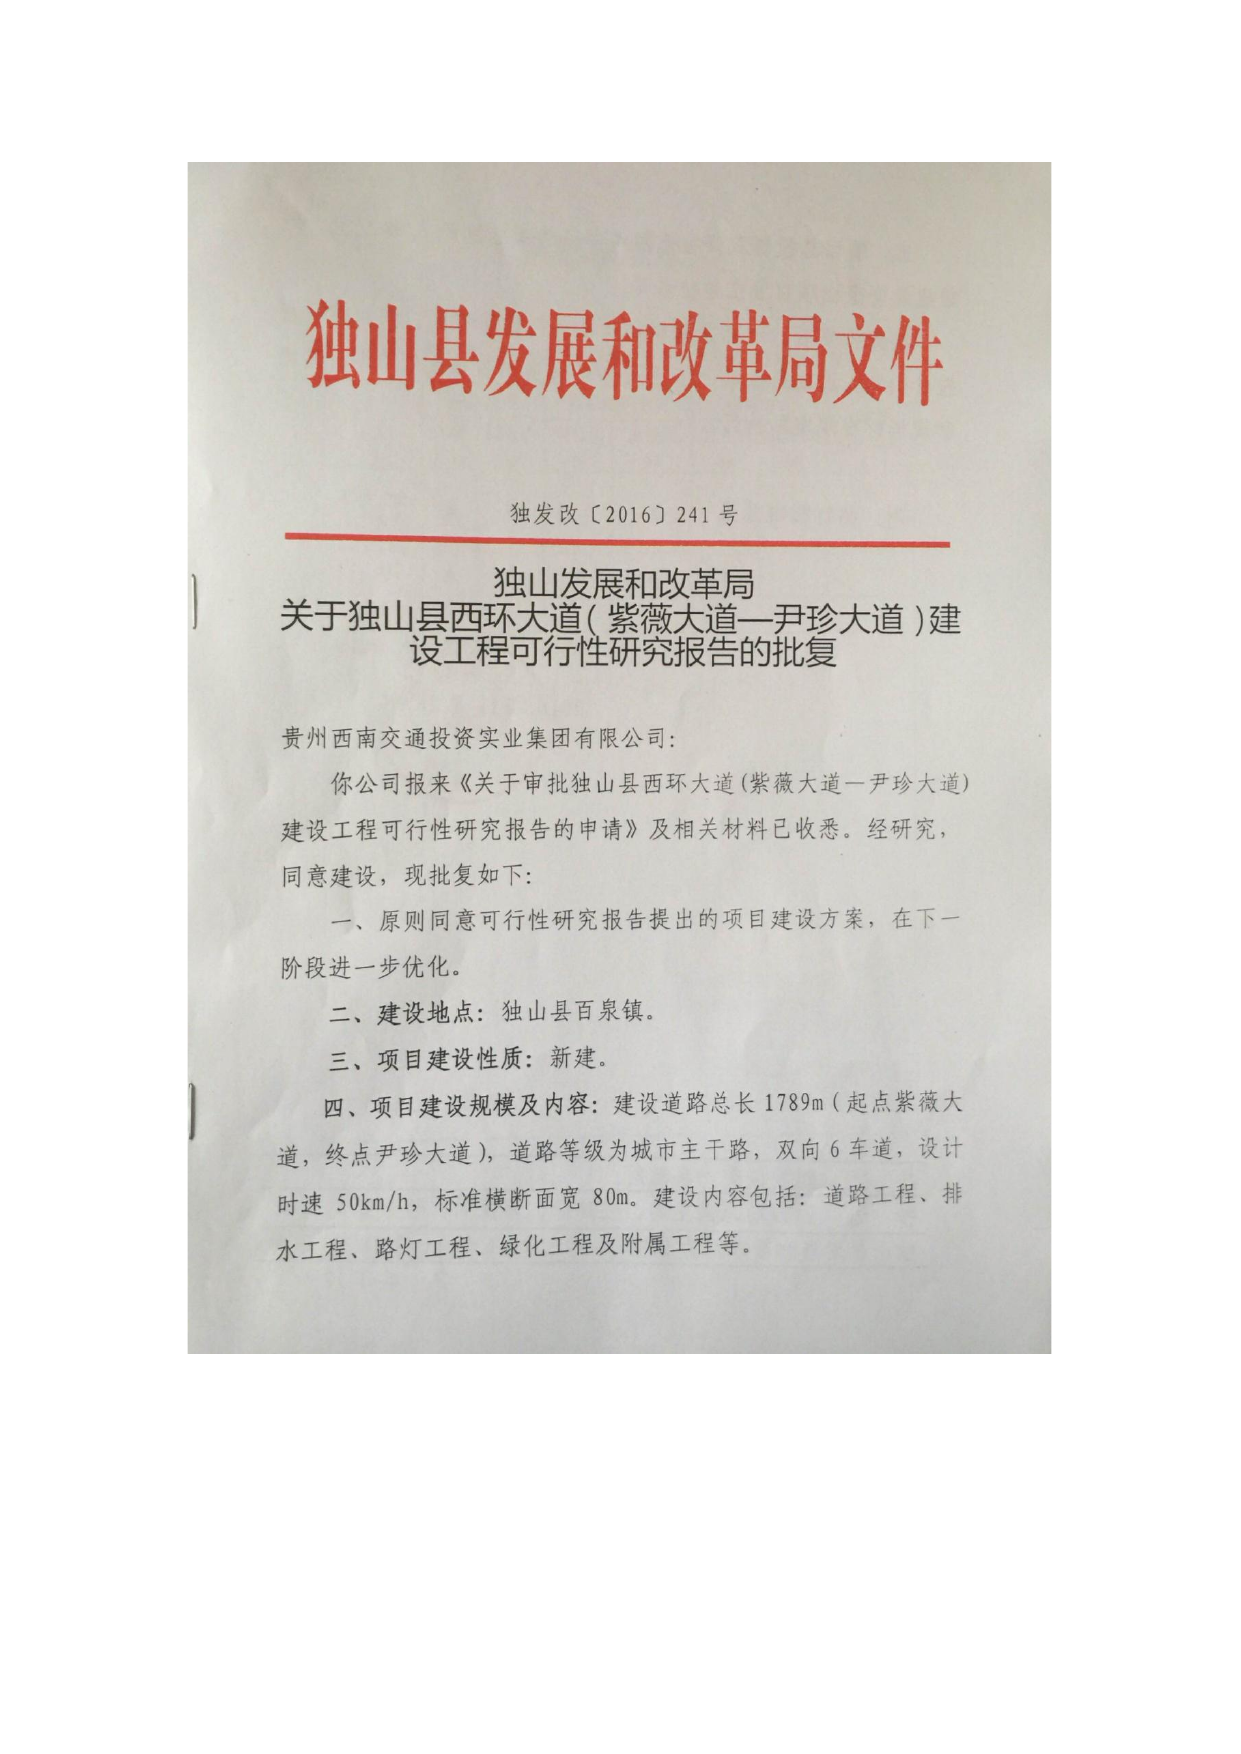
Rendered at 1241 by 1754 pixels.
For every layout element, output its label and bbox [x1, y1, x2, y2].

picture [187, 162, 1052, 1354]
